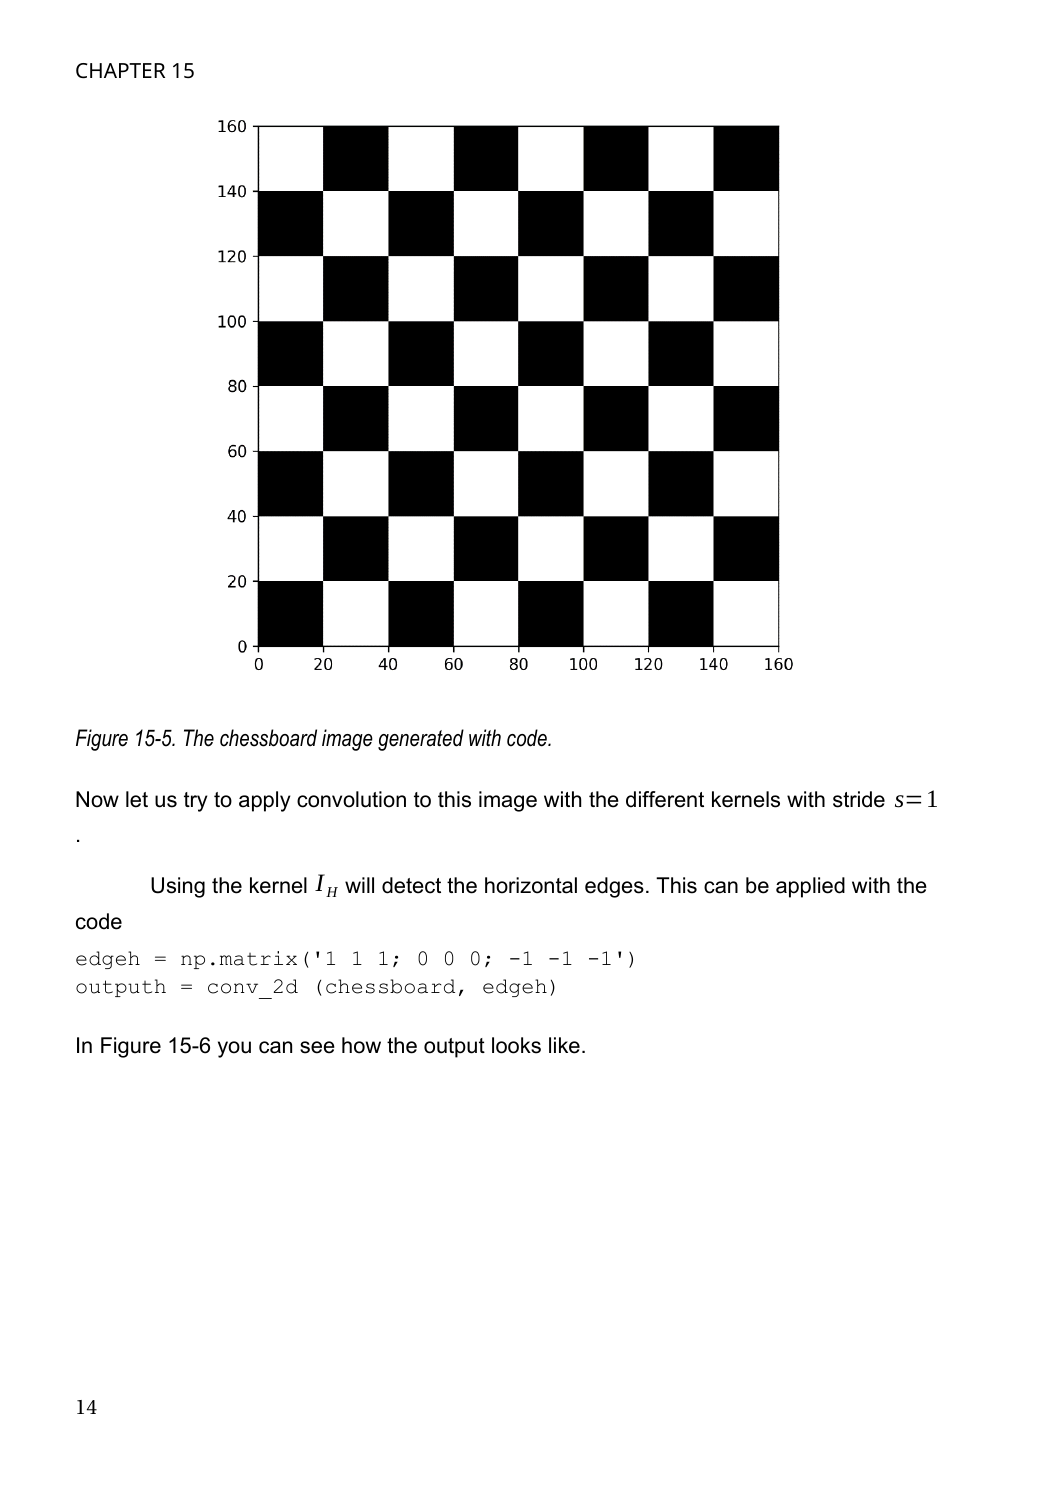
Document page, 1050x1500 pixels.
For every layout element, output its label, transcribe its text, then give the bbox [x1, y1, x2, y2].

text Using the kernel will detect the horizontal edges. This can be applied with the code [75, 868, 937, 934]
text Now let us try to apply convolution to this image with the different kernels with stride . [75, 780, 937, 847]
text outputh = conv_2d (chessboard, edgeh) [75, 975, 937, 1000]
text edgeh = np.matrix('1 1 1; 0 0 0; -1 -1 -1') [75, 947, 937, 972]
text In Figure 15-6 you can see how the output looks like. [75, 1025, 937, 1058]
text Figure 15-5. The chessboard image generated with code. [75, 725, 937, 751]
picture [206, 112, 807, 684]
